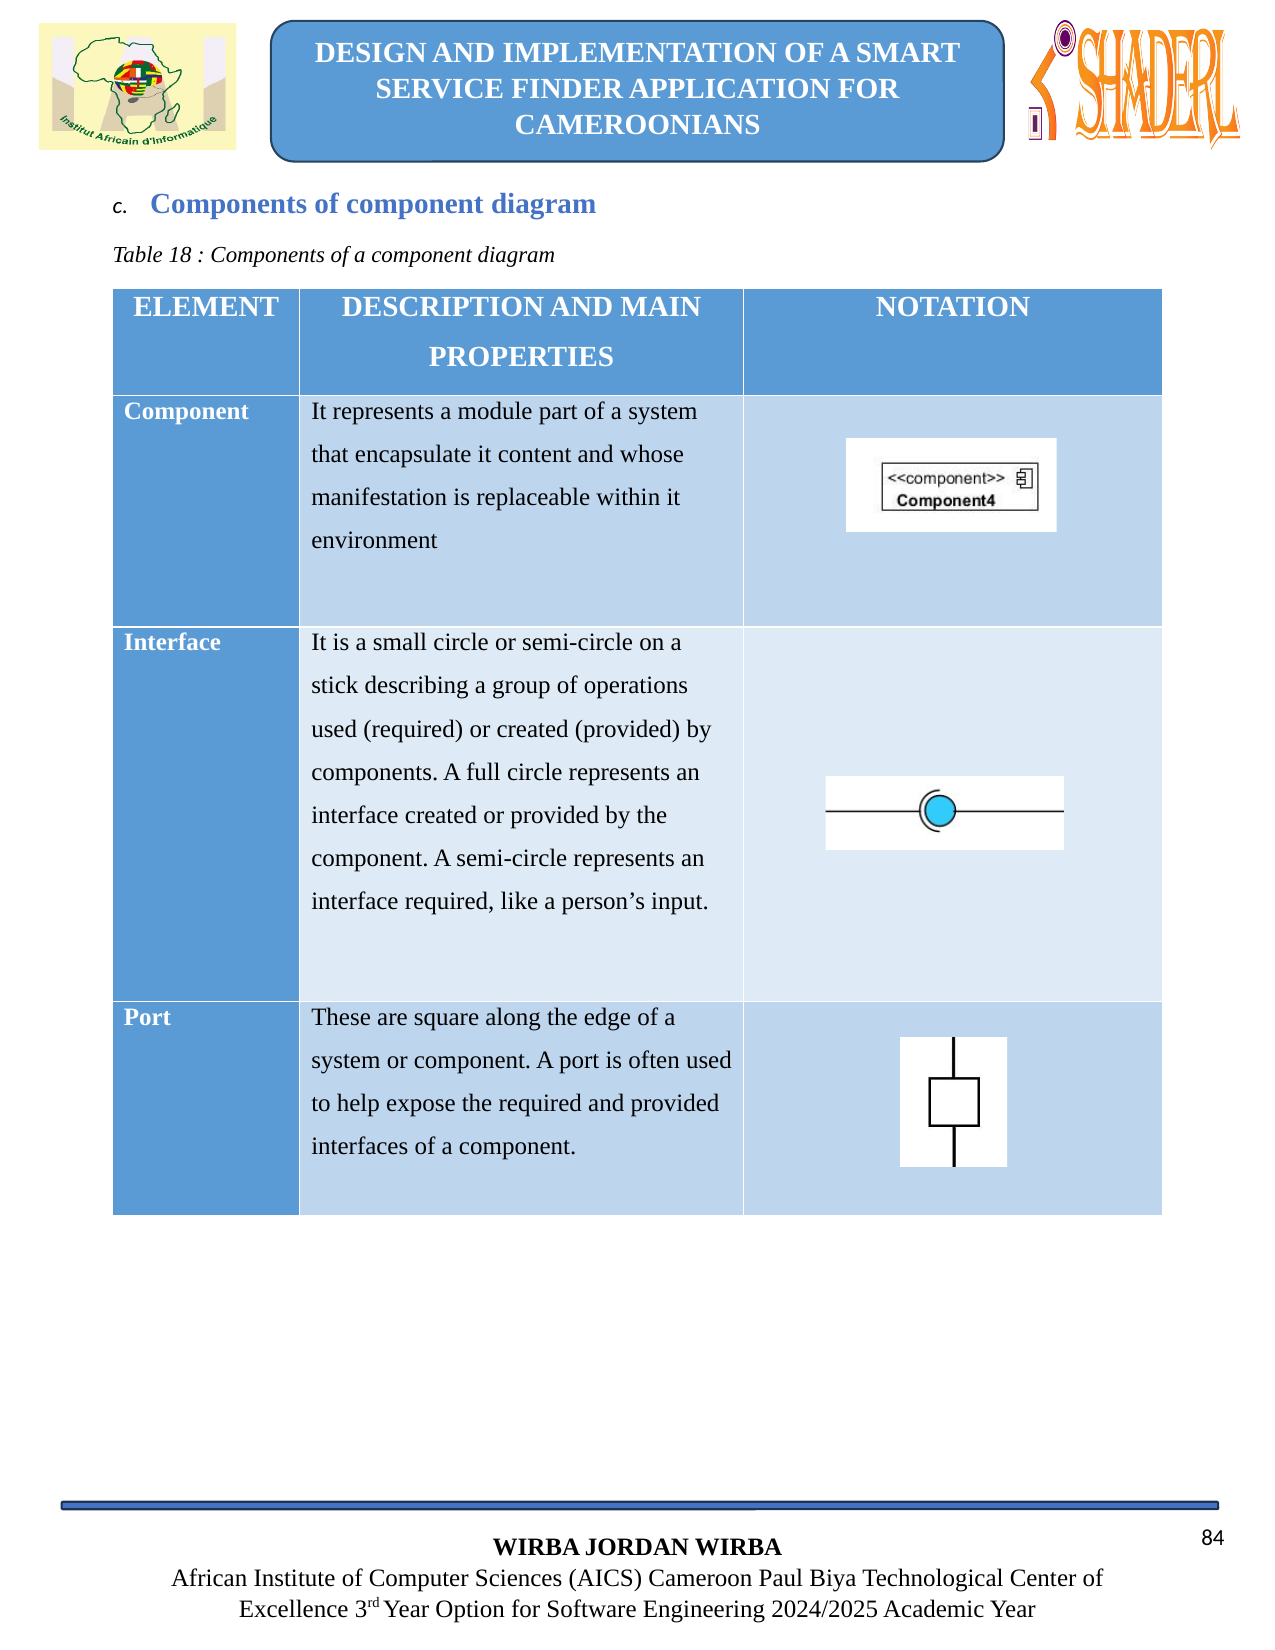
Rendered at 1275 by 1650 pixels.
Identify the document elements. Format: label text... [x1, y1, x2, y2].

table_cell [744, 628, 1162, 1001]
table_header DESCRIPTION AND MAIN PROPERTIES [300, 289, 743, 395]
picture [825, 776, 1064, 850]
table_cell [744, 396, 1162, 626]
table_cell Interface [113, 628, 299, 1001]
table_cell Component [113, 396, 299, 626]
table_cell [744, 1002, 1162, 1215]
table_cell It is a small circle or semi-circle on a stick describing a group of operations used (required) or created (provided) by components. A full circle represents an interface created or provided by the component. A semi-circle represents an interface required, like a person’s input. [300, 628, 743, 1001]
picture [38, 23, 237, 150]
picture [846, 438, 1057, 532]
table_cell Port [113, 1002, 299, 1215]
table_header ELEMENT [113, 289, 299, 395]
picture [900, 1037, 1008, 1167]
table_header NOTATION [744, 289, 1162, 395]
table_cell These are square along the edge of a system or component. A port is often used to help expose the required and provided interfaces of a component. [300, 1002, 743, 1215]
picture [1028, 20, 1241, 150]
table_cell It represents a module part of a system that encapsulate it content and whose manifestation is replaceable within it environment [300, 396, 743, 626]
subtitle Components of component diagram [112, 186, 1162, 220]
